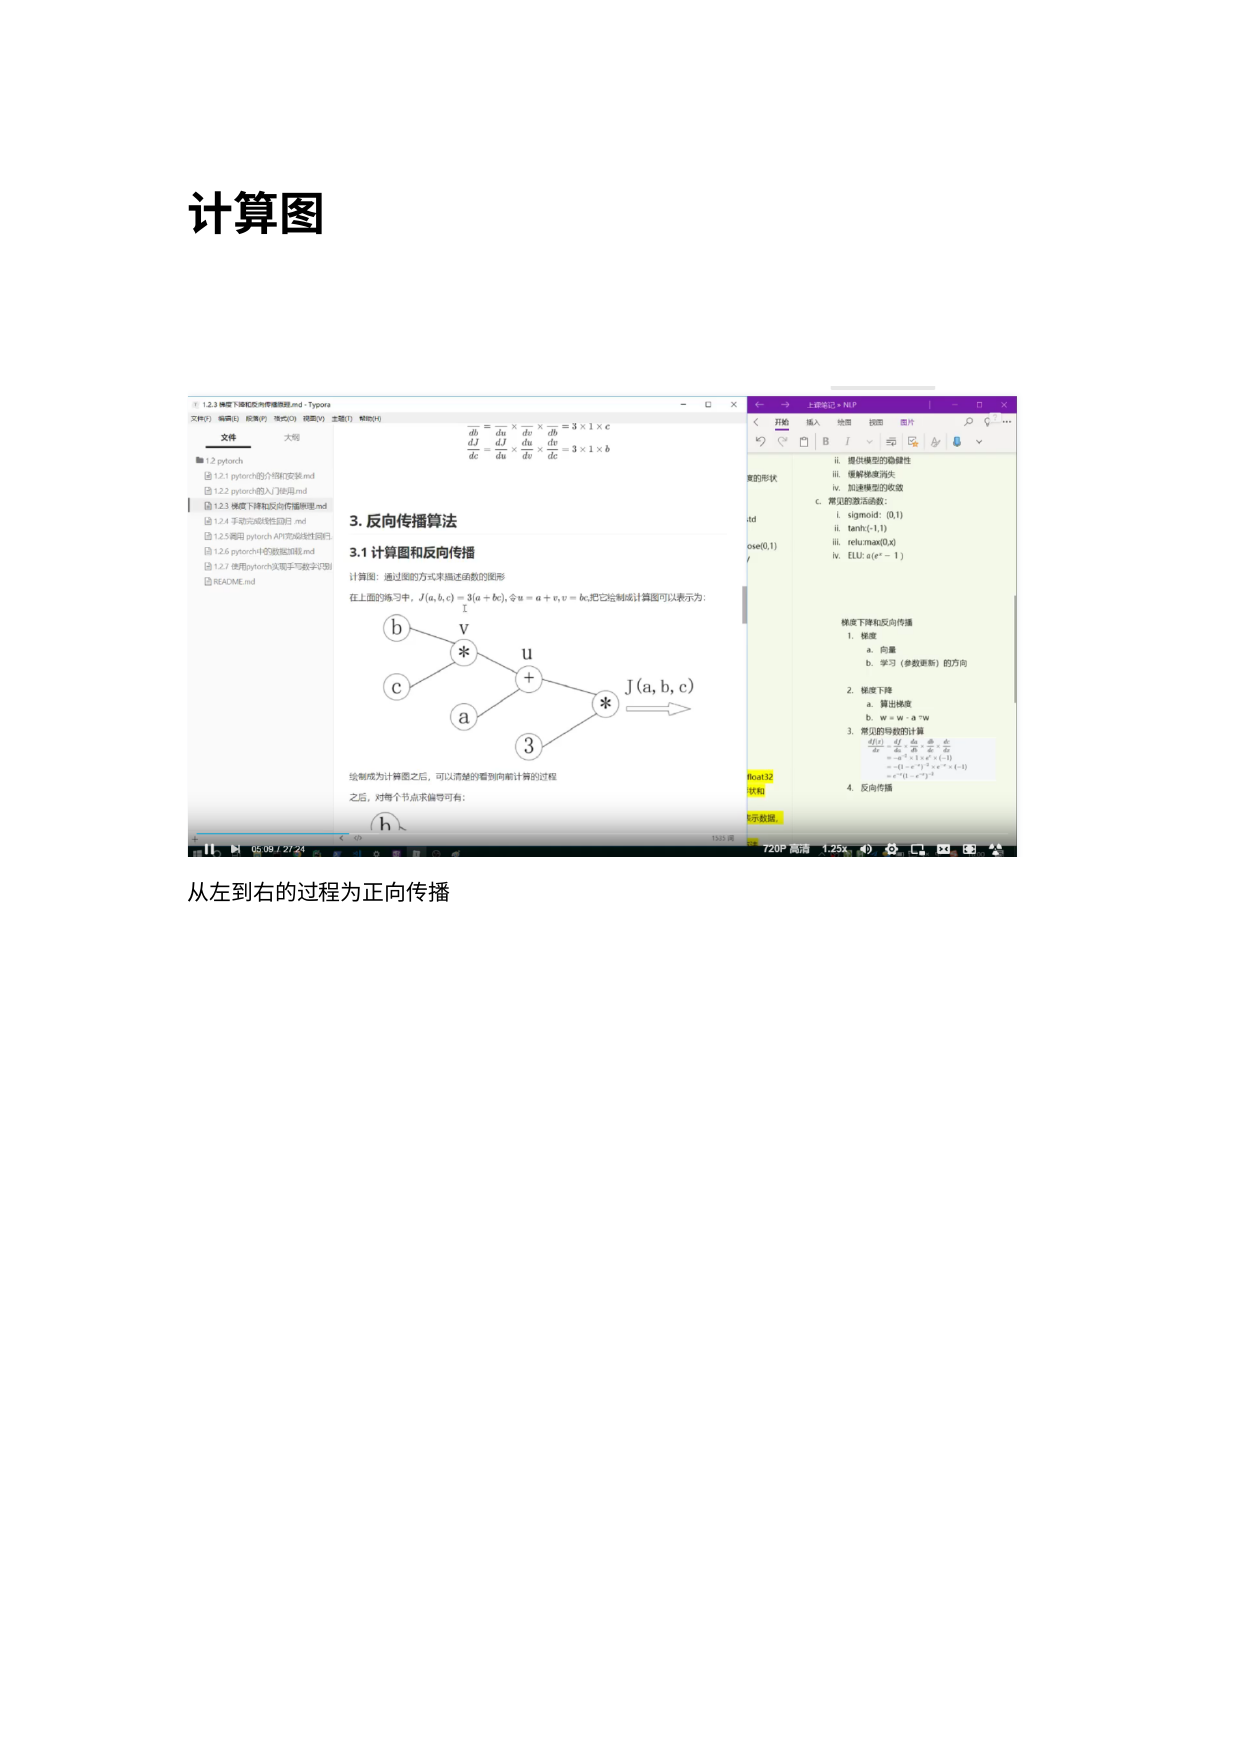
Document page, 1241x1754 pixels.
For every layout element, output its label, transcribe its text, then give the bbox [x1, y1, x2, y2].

picture [187, 386, 1053, 857]
text 从左到右的过程为正向传播 [187, 874, 1053, 907]
subtitle 计算图 [187, 162, 1053, 259]
